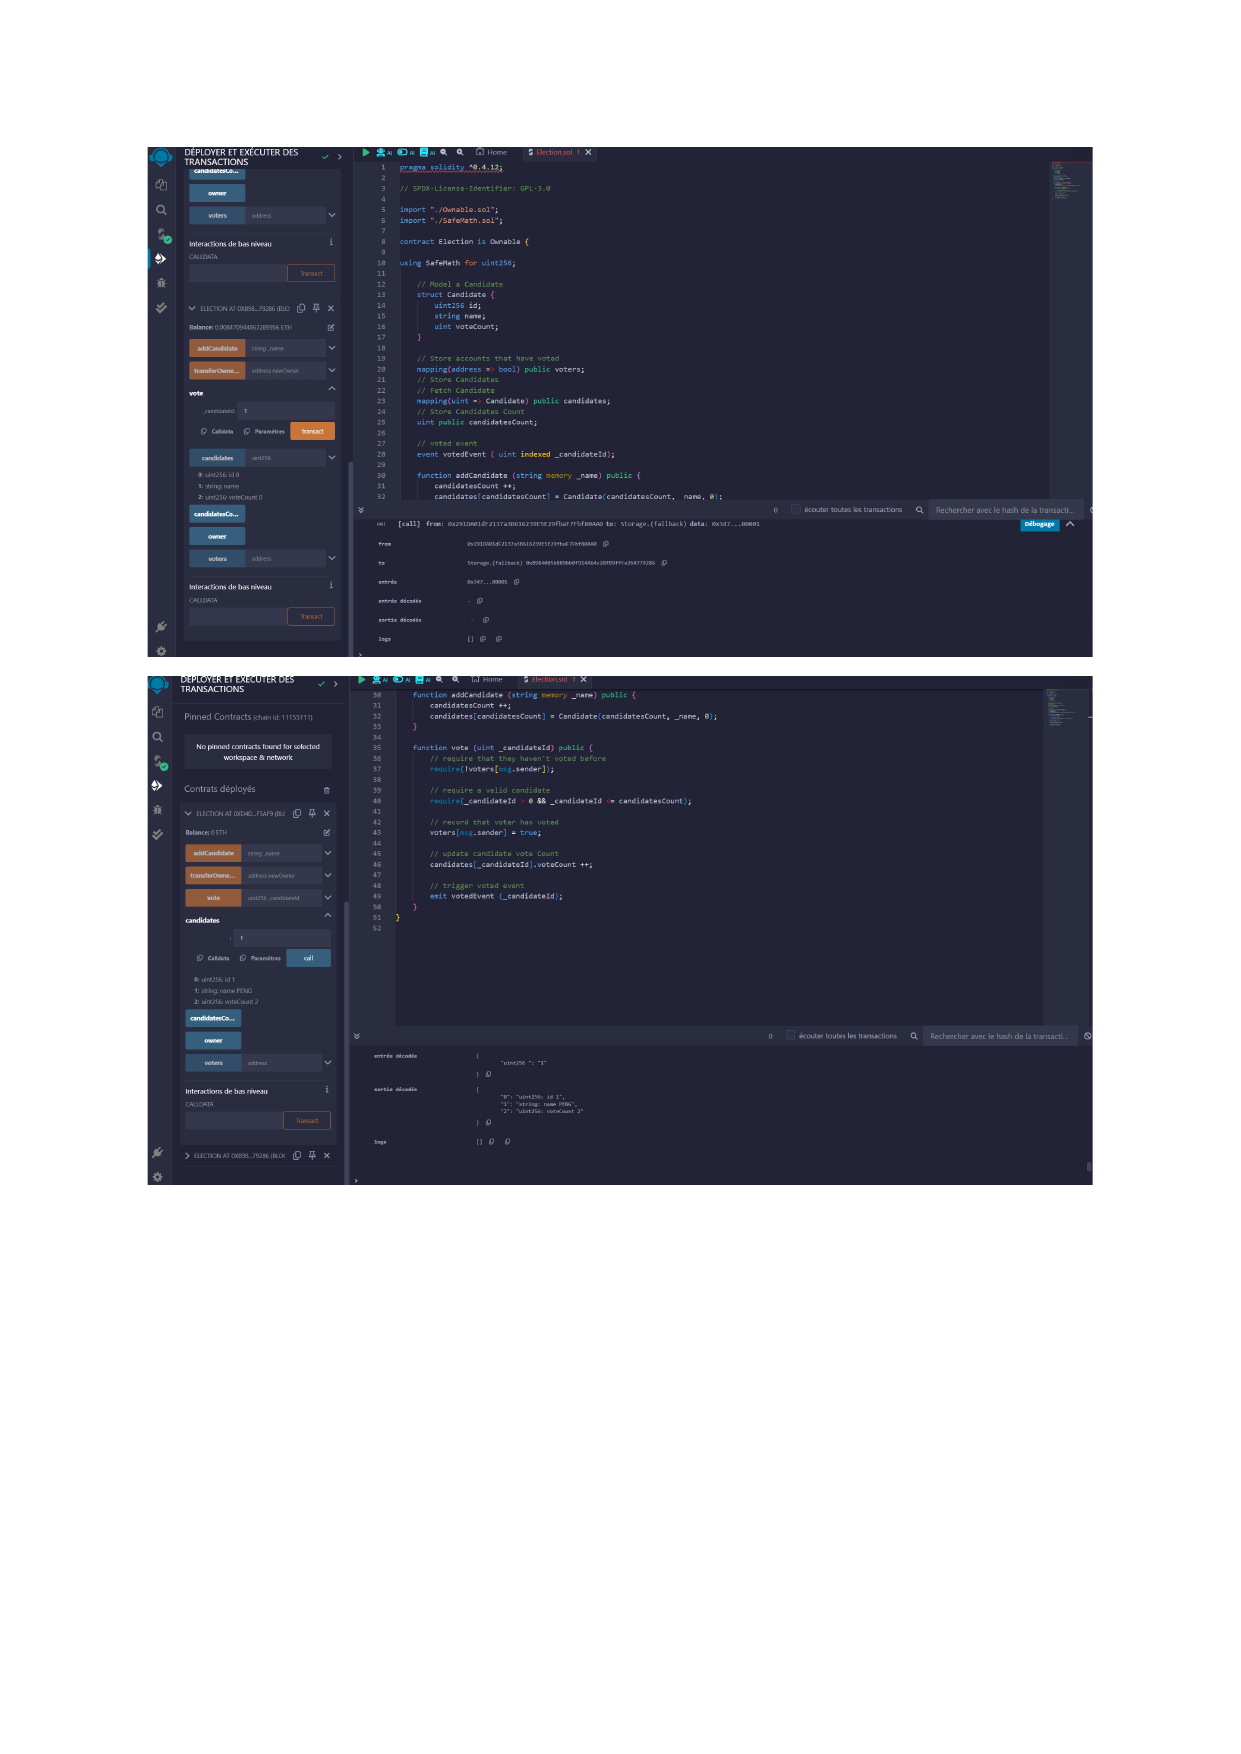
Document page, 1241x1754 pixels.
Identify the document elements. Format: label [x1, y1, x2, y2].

picture [147, 676, 1093, 1185]
picture [147, 147, 1093, 657]
